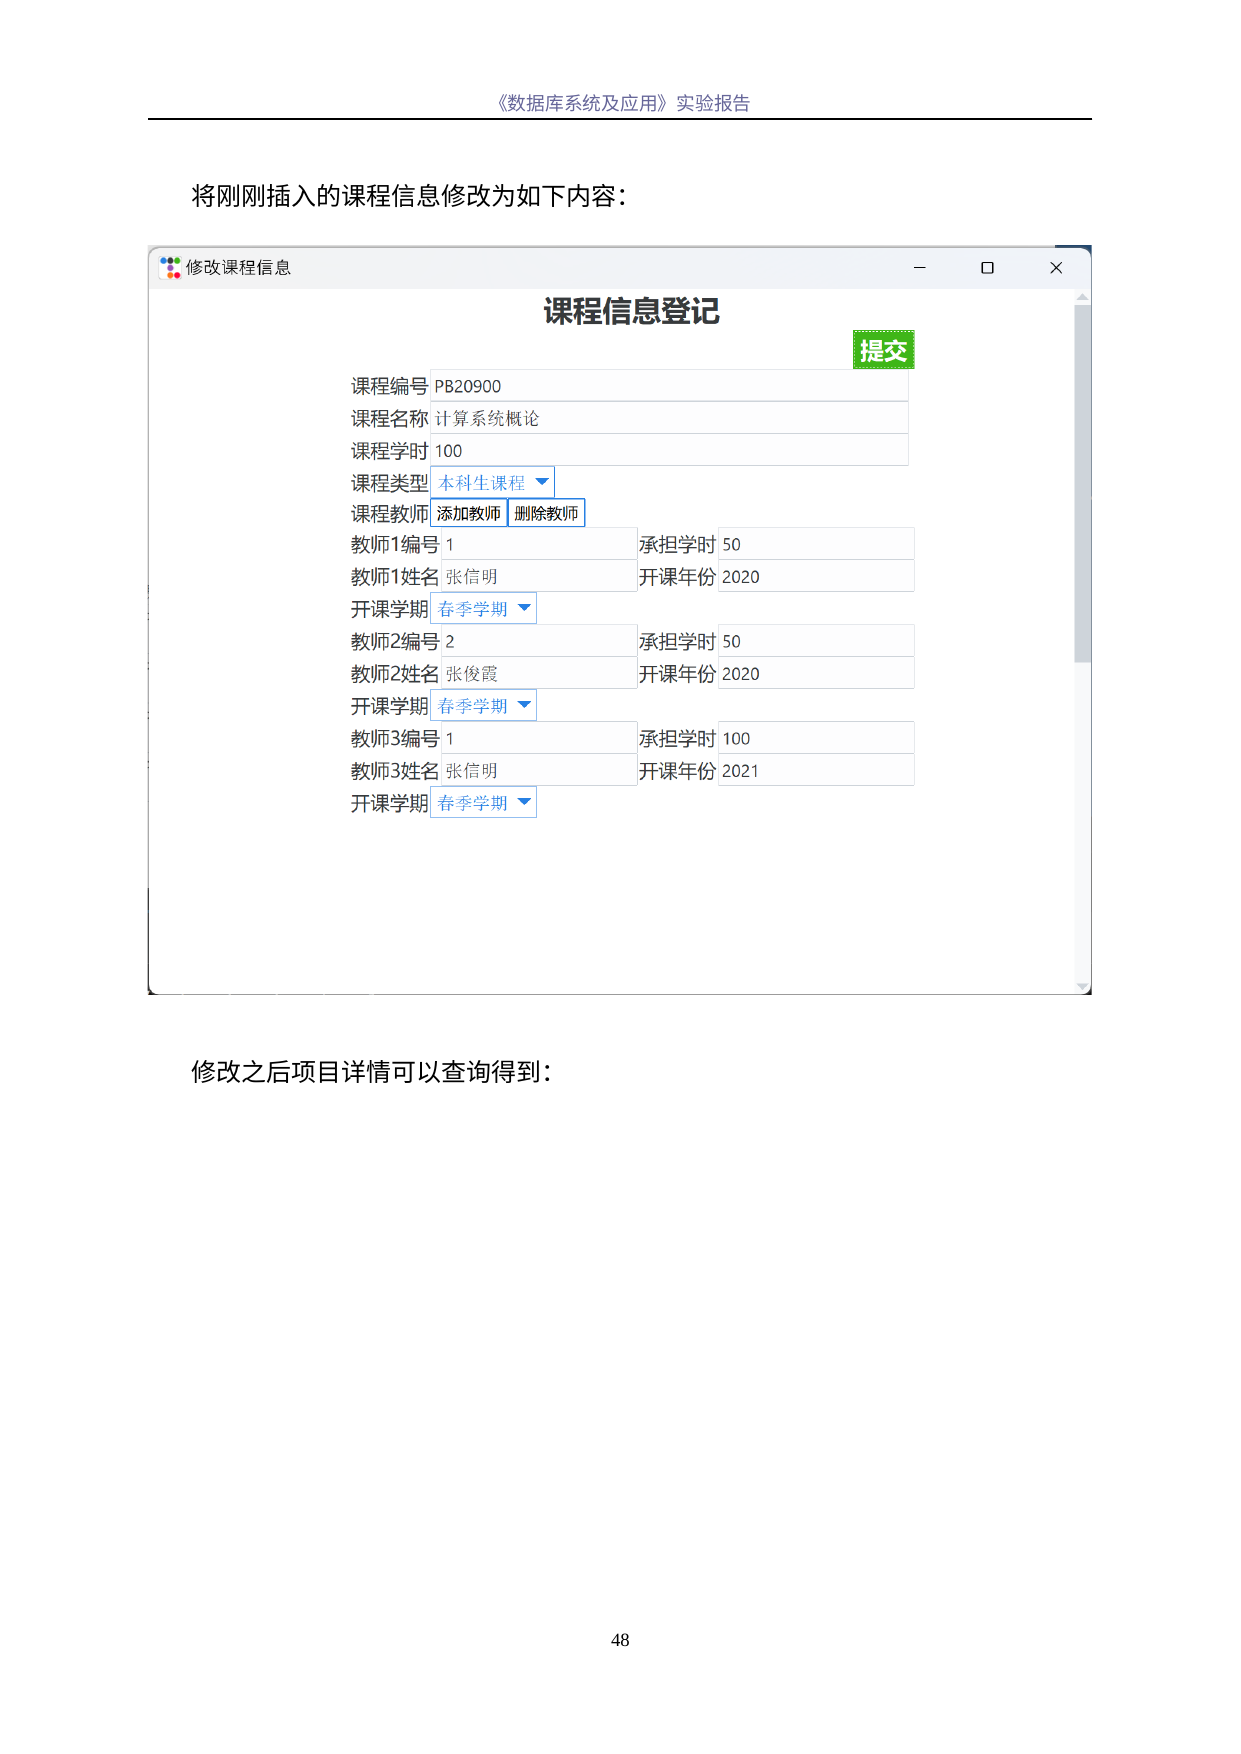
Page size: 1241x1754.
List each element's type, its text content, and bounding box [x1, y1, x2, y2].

text 将刚刚插入的课程信息修改为如下内容： [148, 162, 1092, 227]
picture [147, 245, 1092, 995]
text 修改之后项目详情可以查询得到： [148, 1038, 1092, 1103]
